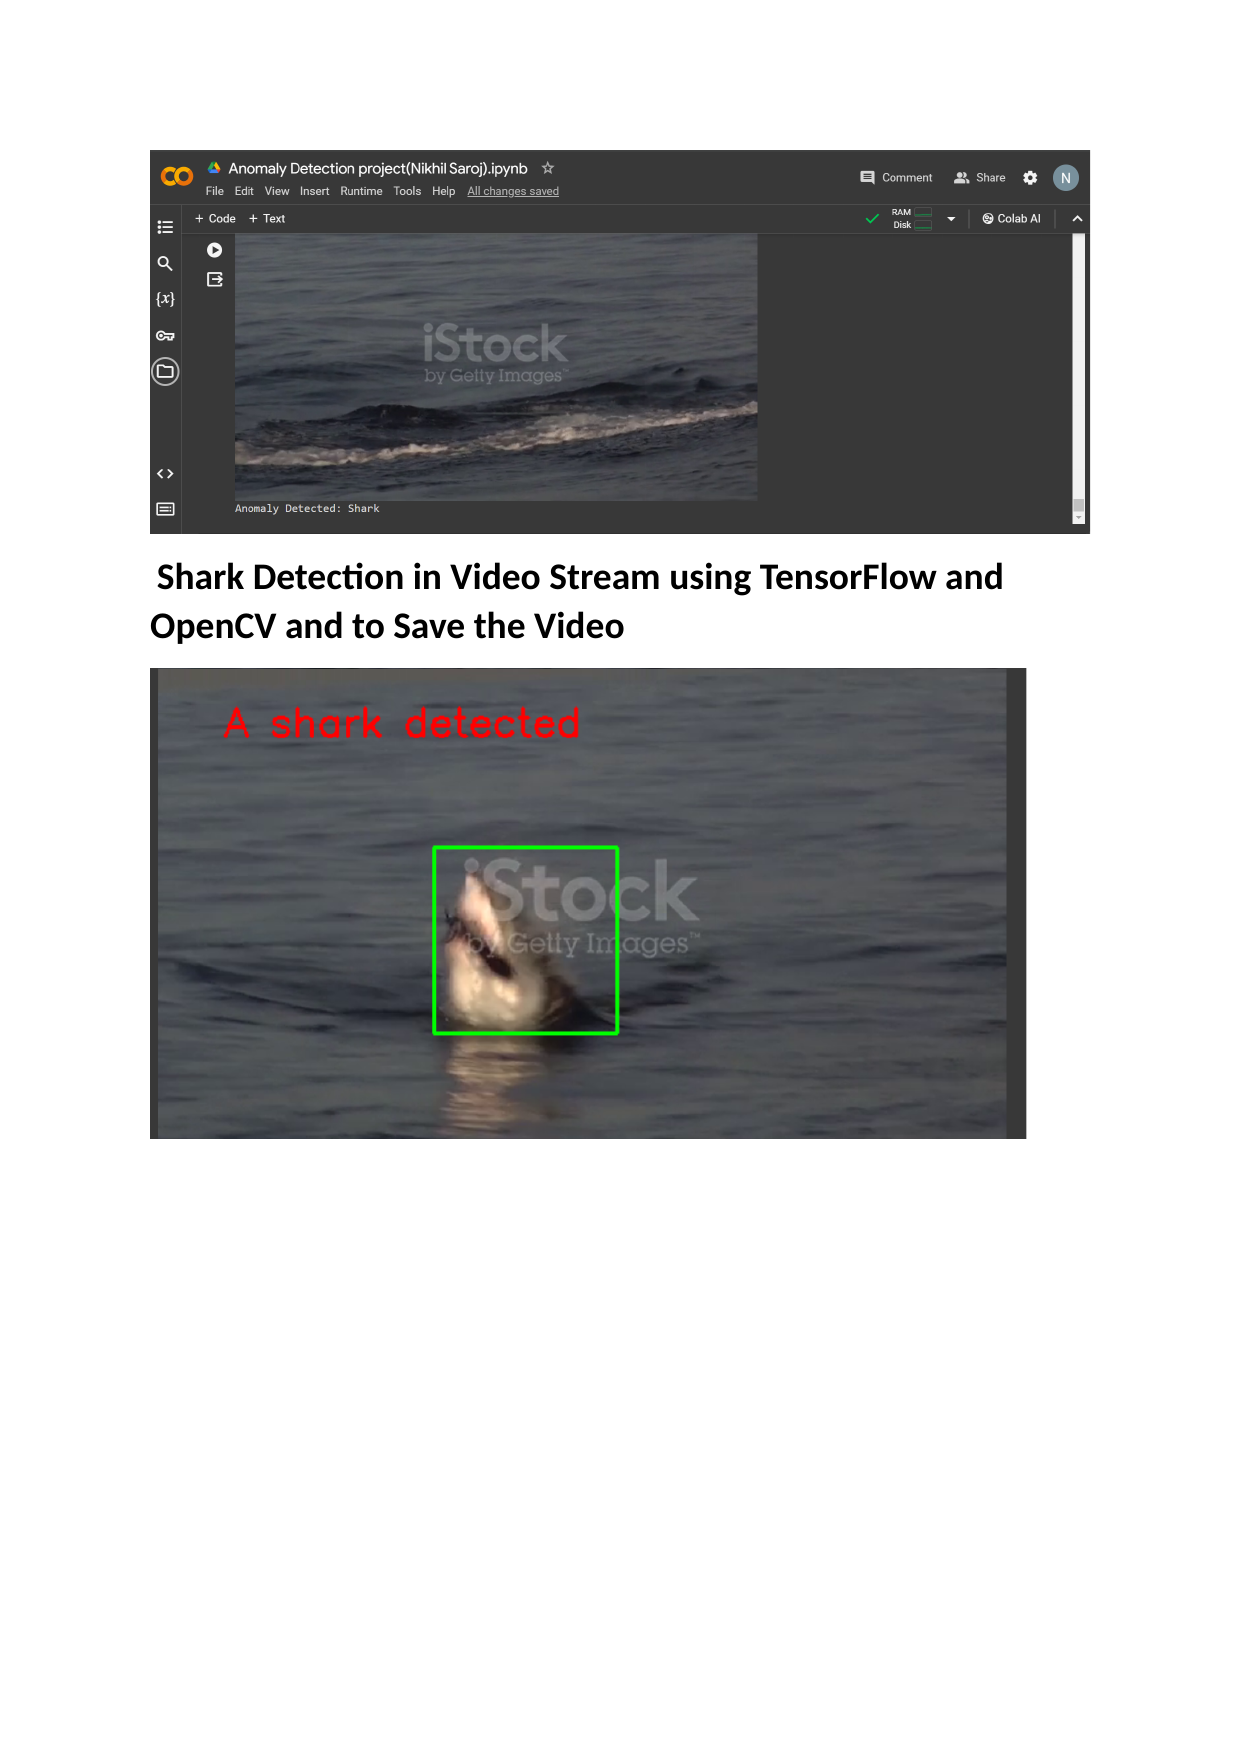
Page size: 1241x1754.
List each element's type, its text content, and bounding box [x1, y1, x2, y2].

text Shark Detection in Video Stream using TensorFlow and OpenCV and to Save the Video [150, 553, 1090, 648]
picture [150, 150, 1091, 534]
picture [150, 668, 1027, 1139]
